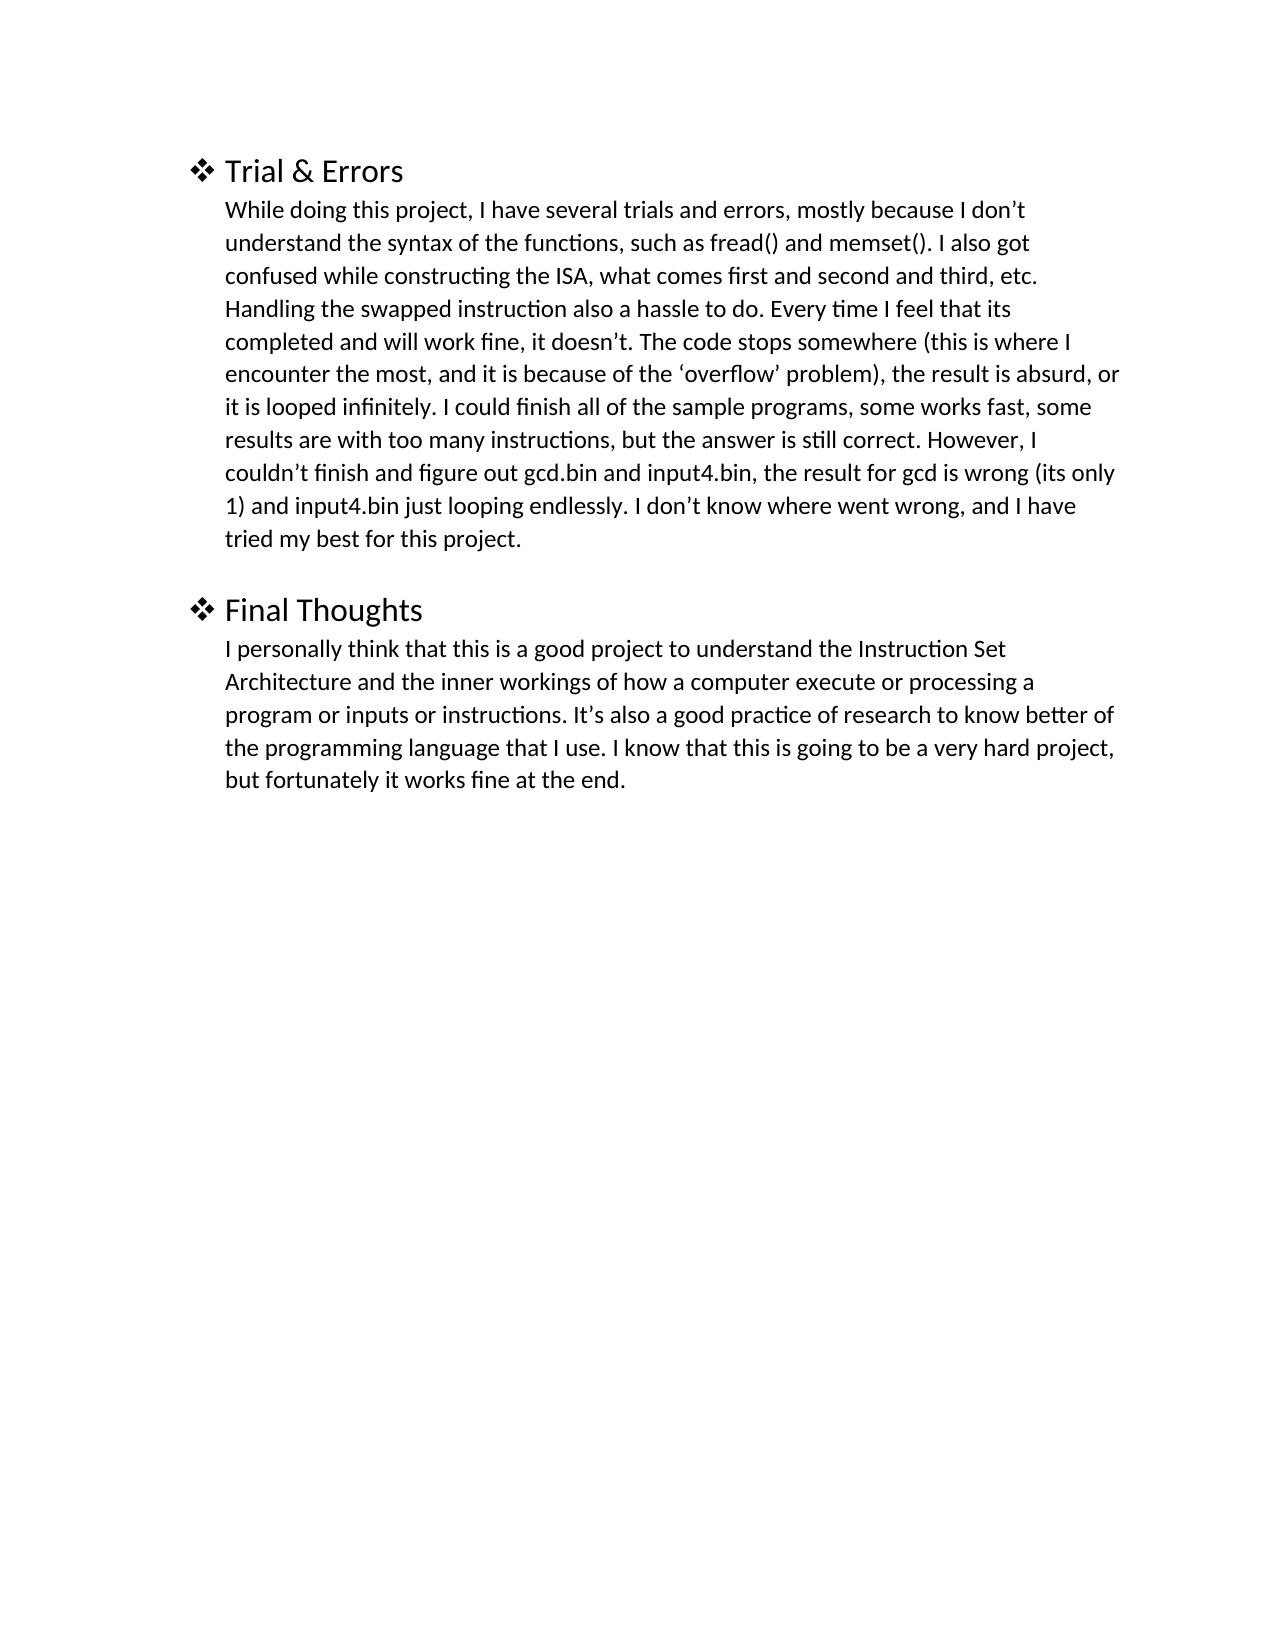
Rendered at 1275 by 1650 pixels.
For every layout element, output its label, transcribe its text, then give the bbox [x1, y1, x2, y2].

list While doing this project, I have several trials and errors, mostly because I don’t understand the syntax of the functions, such as fread() and memset(). I also got confused while constructing the ISA, what comes first and second and third, etc. Handling the swapped instruction also a hassle to do. Every time I feel that its completed and will work fine, it doesn’t. The code stops somewhere (this is where I encounter the most, and it is because of the ‘overflow’ problem), the result is absurd, or it is looped infinitely. I could finish all of the sample programs, some works fast, some results are with too many instructions, but the answer is still correct. However, I couldn’t finish and figure out gcd.bin and input4.bin, the result for gcd is wrong (its only 1) and input4.bin just looping endlessly. I don’t know where went wrong, and I have tried my best for this project. [225, 194, 1125, 554]
list Trial & Errors [187, 150, 1125, 191]
list Final Thoughts [187, 589, 1125, 630]
list I personally think that this is a good project to understand the Instruction Set Architecture and the inner workings of how a computer execute or processing a program or inputs or instructions. It’s also a good practice of research to know better of the programming language that I use. I know that this is going to be a very hard project, but fortunately it works fine at the end. [225, 633, 1125, 795]
